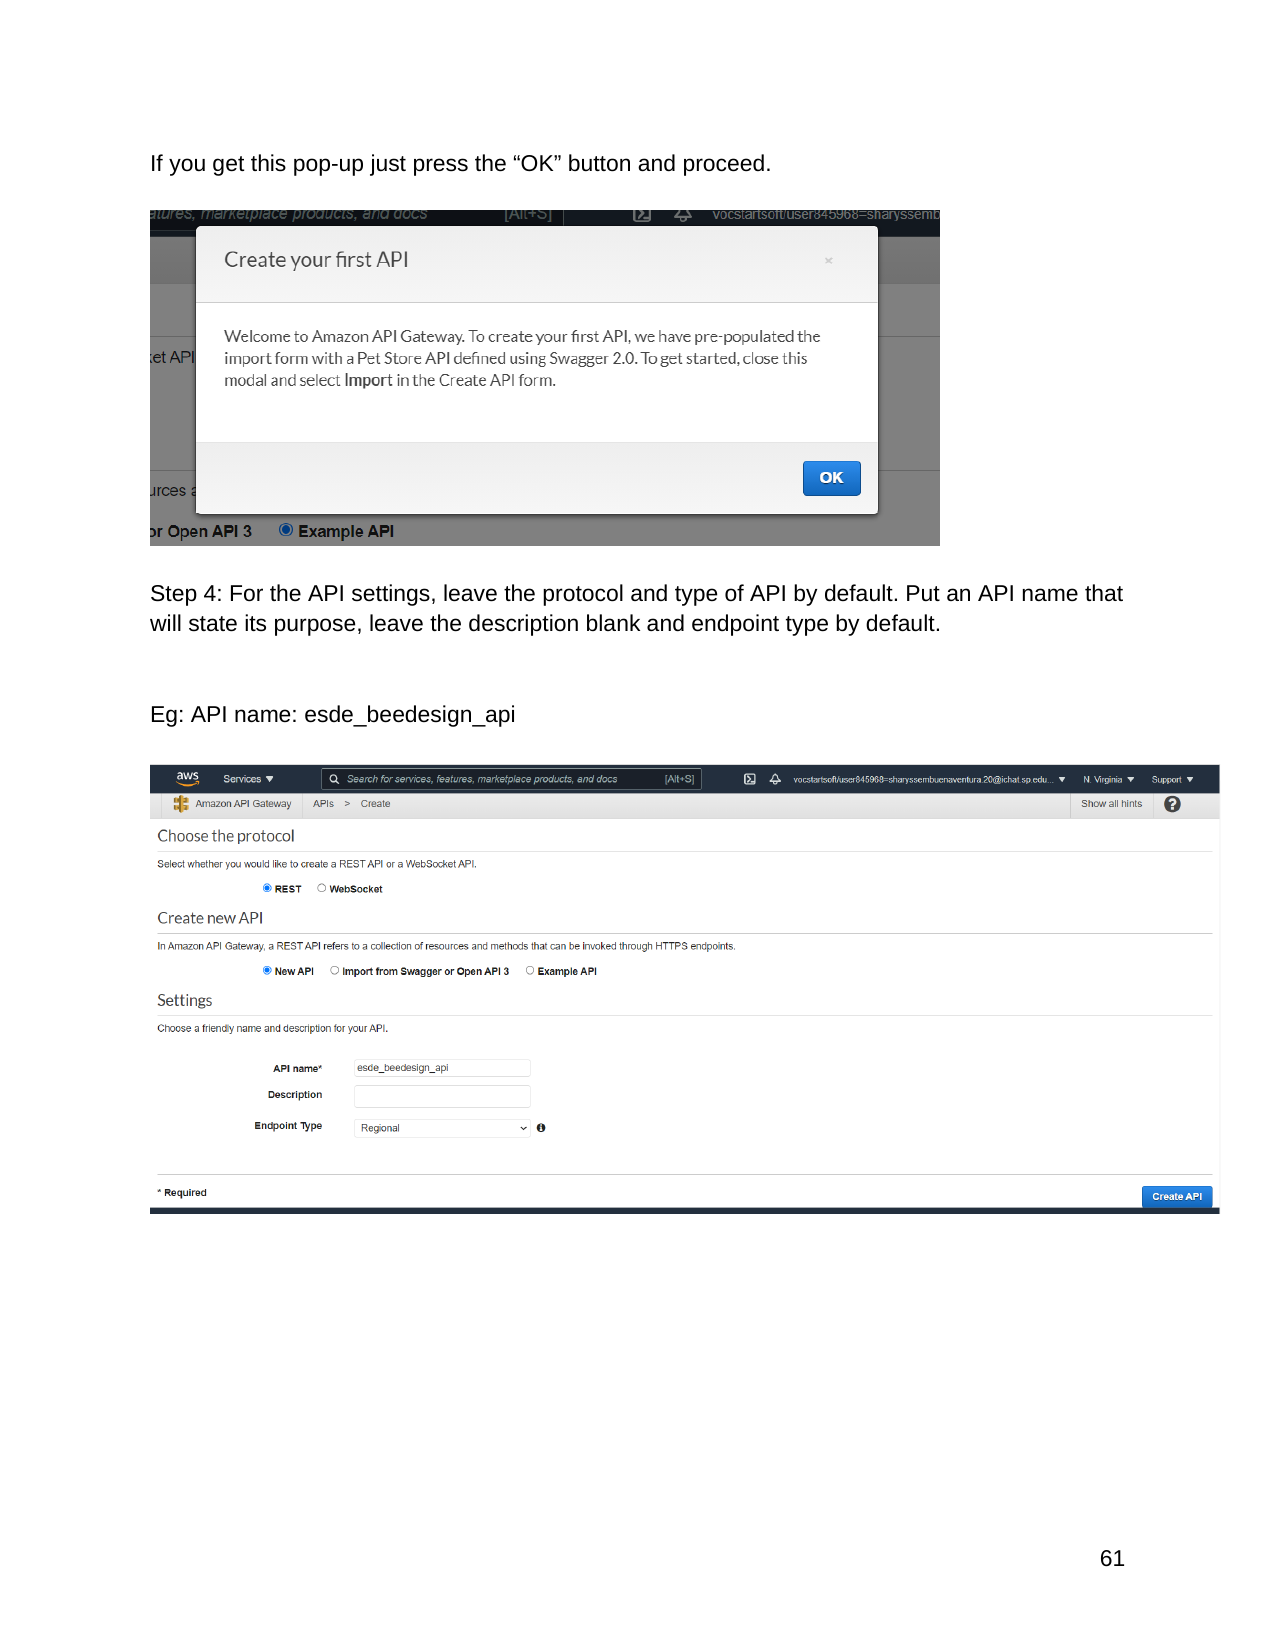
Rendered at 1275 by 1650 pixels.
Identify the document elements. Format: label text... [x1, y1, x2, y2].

picture [150, 210, 940, 546]
text Step 4: For the API settings, leave the protocol and type of API by default. Put an API name that will state its purpose, leave the description blank and endpoint type by default. [150, 580, 1125, 636]
text If you get this pop-up just press the “OK” button and proceed. [150, 150, 1125, 176]
picture [150, 761, 1221, 1214]
text Eg: API name: esde_beedesign_api [150, 701, 1125, 727]
